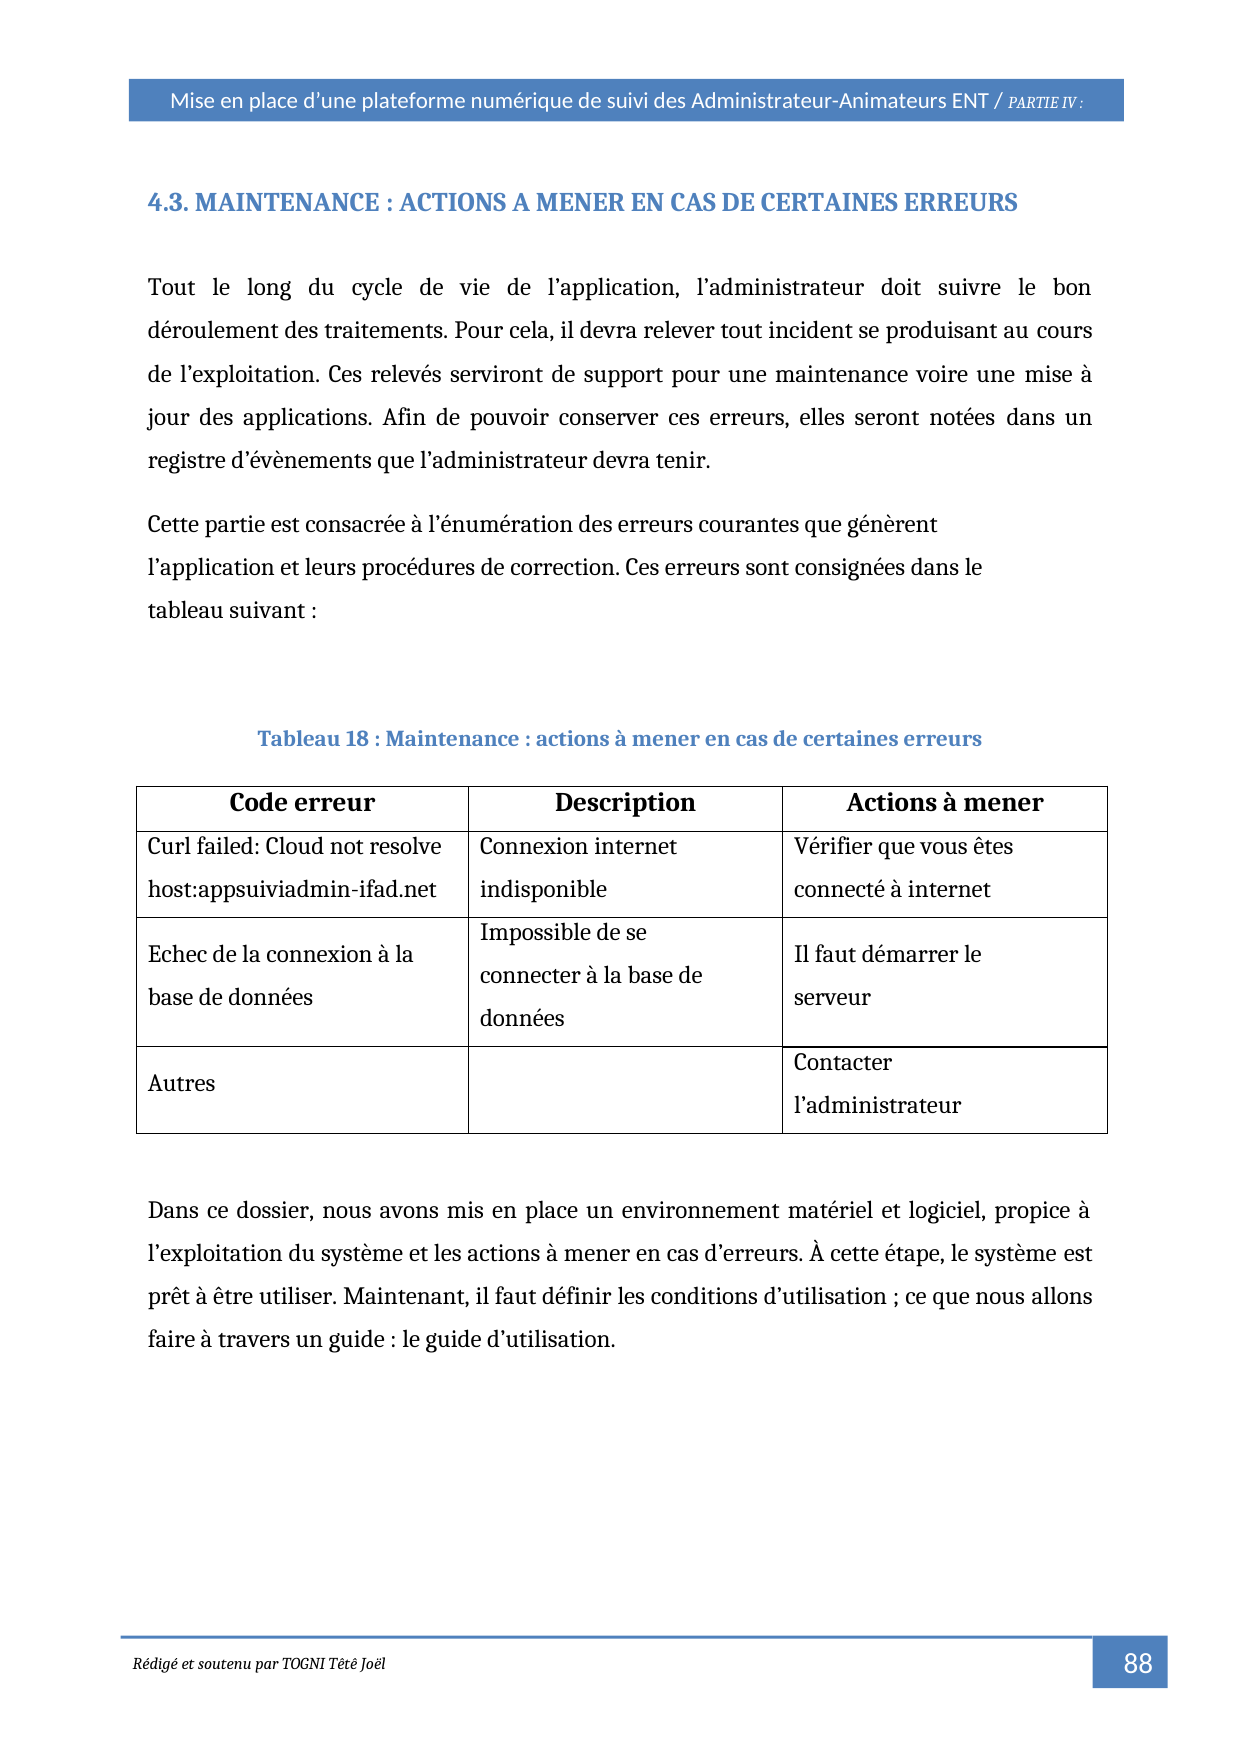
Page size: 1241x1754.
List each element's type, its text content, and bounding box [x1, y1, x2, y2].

subtitle 4.3. MAINTENANCE : ACTIONS A MENER EN CAS DE CERTAINES ERREURS [148, 187, 1092, 218]
table_cell Echec de la connexion à la base de données [137, 918, 468, 1046]
table_cell Il faut démarrer le serveur [783, 918, 1107, 1046]
text Tout le long du cycle de vie de l’application, l’administrateur doit suivre le bon déroulement des traitements. Pour cela, il devra relever tout incident se produisant au cours de l’exploitation. Ces relevés serviront de support pour une maintenance voire une mise à jour des applications. Afin de pouvoir conserver ces erreurs, elles seront notées dans un registre d’évènements que l’administrateur devra tenir. [148, 273, 1092, 474]
table_header Description [469, 787, 782, 831]
table_cell Autres [137, 1047, 468, 1133]
table_cell Impossible de se connecter à la base de données [469, 918, 782, 1046]
table_cell Contacter l’administrateur [783, 1048, 1107, 1133]
subtitle Dans ce dossier, nous avons mis en place un environnement matériel et logiciel, propice à l’exploitation du système et les actions à mener en cas d’erreurs. À cette étape, le système est prêt à être utiliser. Maintenant, il faut définir les conditions d’utilisation ; ce que nous allons faire à travers un guide : le guide d’utilisation. [148, 1155, 1092, 1354]
table_cell Connexion internet indisponible [469, 832, 782, 917]
text Cette partie est consacrée à l’énumération des erreurs courantes que génèrent l’application et leurs procédures de correction. Ces erreurs sont consignées dans le tableau suivant : [148, 510, 1092, 625]
text Tableau 18 : Maintenance : actions à mener en cas de certaines erreurs [148, 725, 1092, 752]
table_header Actions à mener [783, 787, 1107, 831]
table_header Code erreur [137, 787, 468, 831]
table_cell Curl failed: Cloud not resolve host:appsuiviadmin-ifad.net [137, 832, 468, 917]
table_cell [469, 1047, 782, 1133]
table_cell Vérifier que vous êtes connecté à internet [783, 832, 1107, 917]
